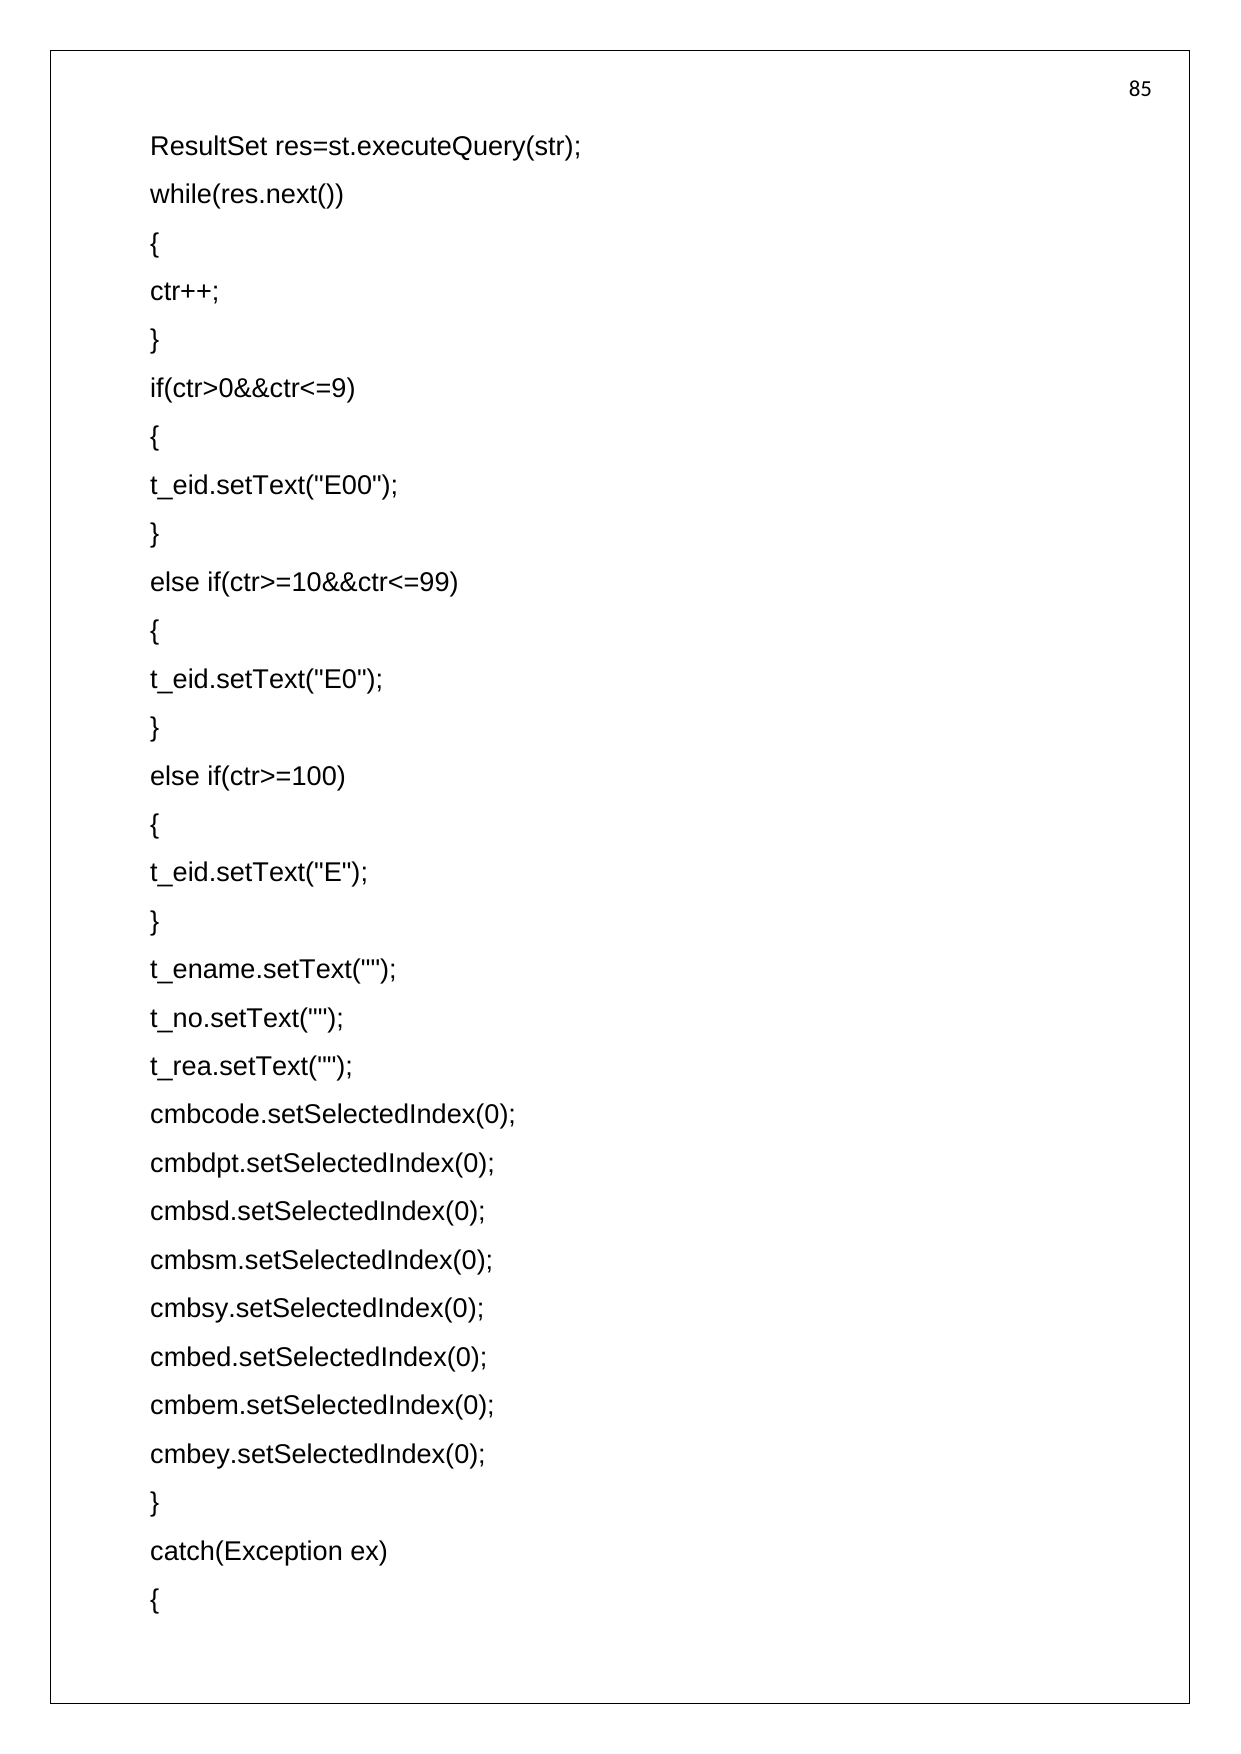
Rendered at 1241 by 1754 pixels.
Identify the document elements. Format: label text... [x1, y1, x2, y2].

text cmbdpt.setSelectedIndex(0); [150, 1147, 1152, 1178]
text { [150, 614, 1152, 645]
text } [150, 517, 1152, 548]
text cmbsy.setSelectedIndex(0); [150, 1292, 1152, 1323]
text while(res.next()) [150, 178, 1152, 209]
text } [150, 711, 1152, 742]
text else if(ctr>=100) [150, 759, 1152, 791]
text if(ctr>0&&ctr<=9) [150, 372, 1152, 403]
text cmbey.setSelectedIndex(0); [150, 1438, 1152, 1469]
text } [150, 1486, 1152, 1517]
text t_eid.setText("E0"); [150, 663, 1152, 694]
text t_eid.setText("E"); [150, 856, 1152, 888]
text t_ename.setText(""); [150, 953, 1152, 984]
text cmbcode.setSelectedIndex(0); [150, 1098, 1152, 1130]
text { [150, 808, 1152, 839]
text t_eid.setText("E00"); [150, 469, 1152, 500]
text t_rea.setText(""); [150, 1050, 1152, 1081]
text ResultSet res=st.executeQuery(str); [150, 130, 1152, 161]
text t_no.setText(""); [150, 1002, 1152, 1033]
text { [150, 227, 1152, 258]
text cmbsm.setSelectedIndex(0); [150, 1244, 1152, 1275]
text { [150, 1583, 1152, 1614]
text catch(Exception ex) [150, 1534, 1152, 1566]
text cmbsd.setSelectedIndex(0); [150, 1195, 1152, 1227]
text } [150, 323, 1152, 355]
text else if(ctr>=10&&ctr<=99) [150, 566, 1152, 597]
text cmbem.setSelectedIndex(0); [150, 1389, 1152, 1420]
text cmbed.setSelectedIndex(0); [150, 1341, 1152, 1372]
text { [150, 420, 1152, 452]
text } [150, 905, 1152, 936]
text ctr++; [150, 275, 1152, 306]
